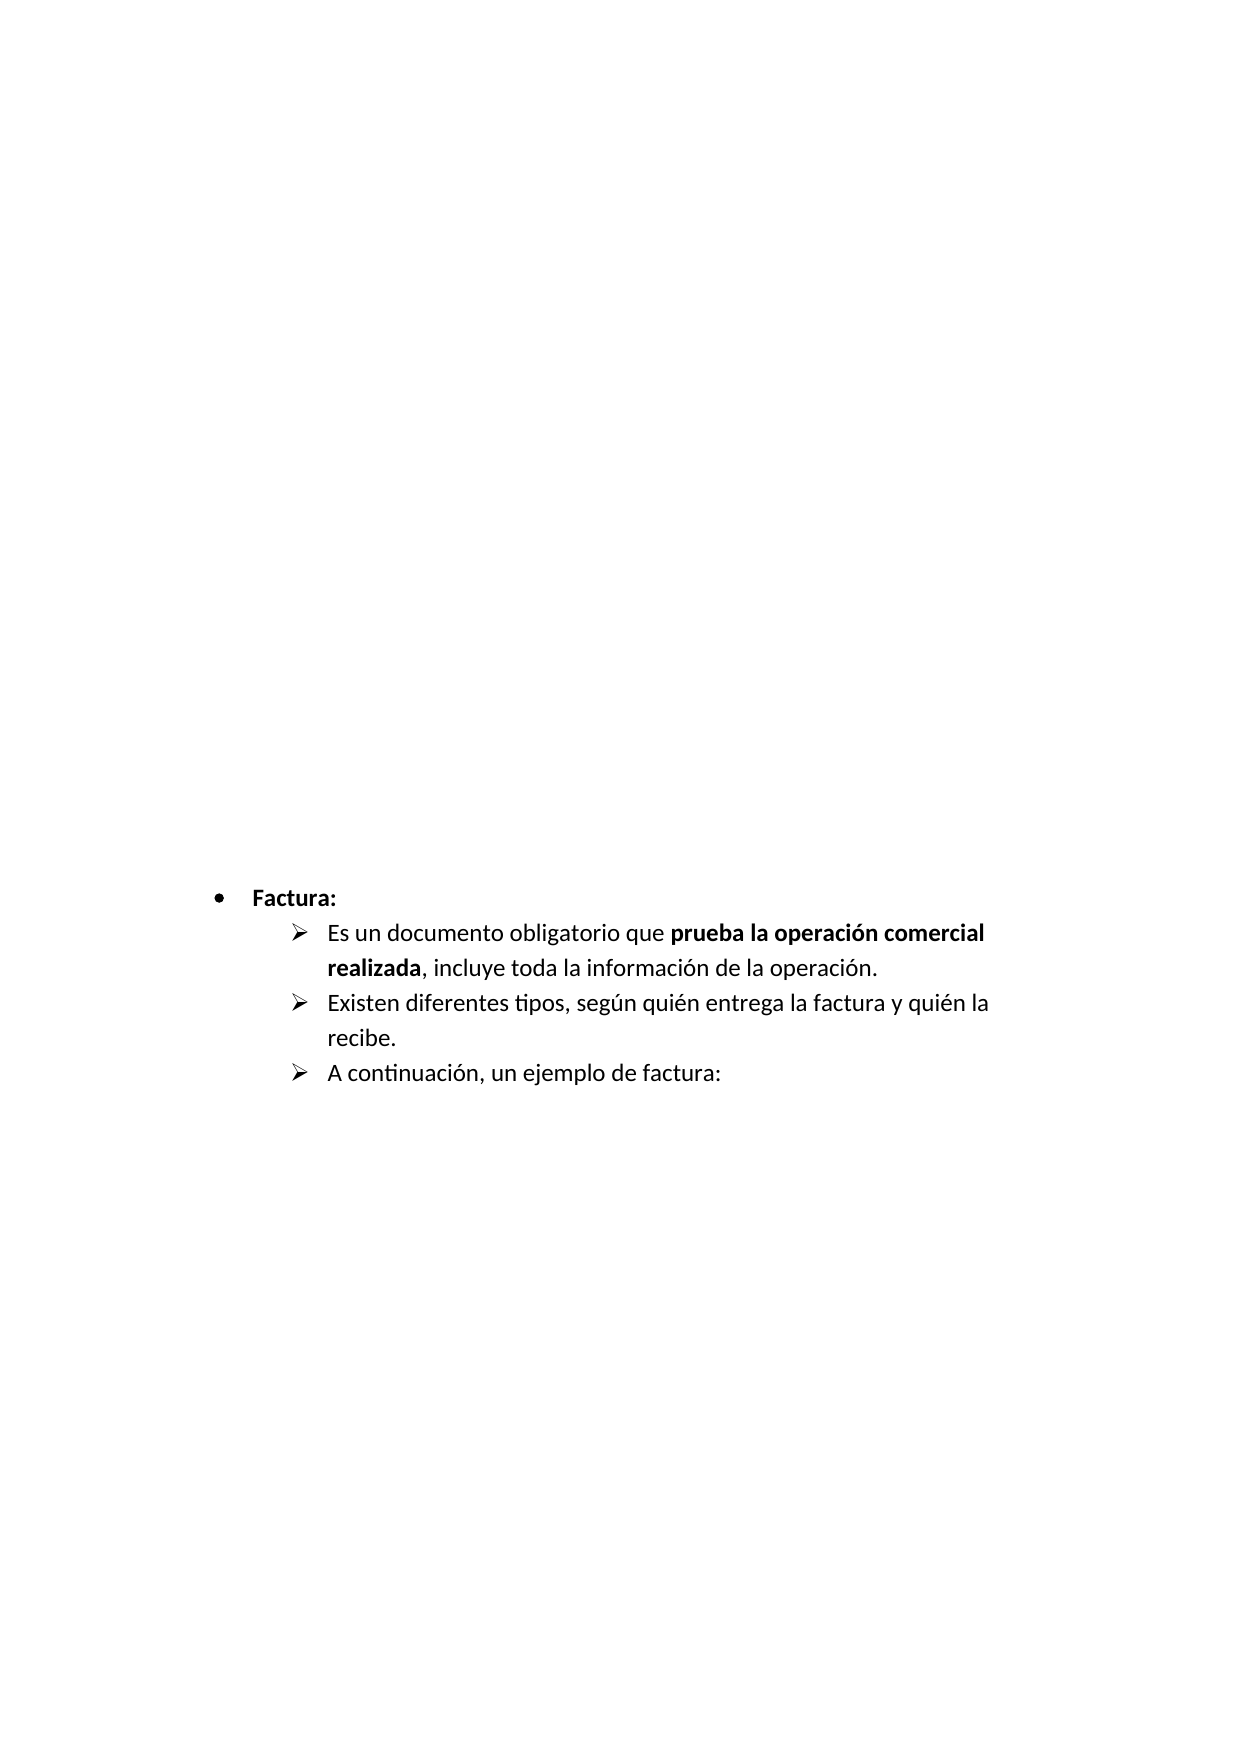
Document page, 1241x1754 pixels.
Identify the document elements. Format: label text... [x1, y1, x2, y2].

list Existen diferentes tipos, según quién entrega la factura y quién la recibe. [290, 988, 1063, 1053]
list A continuación, un ejemplo de factura: [290, 1058, 1063, 1088]
list Es un documento obligatorio que prueba la operación comercial realizada, incluye toda la información de la operación. [290, 918, 1063, 983]
list Factura: [215, 883, 1063, 913]
